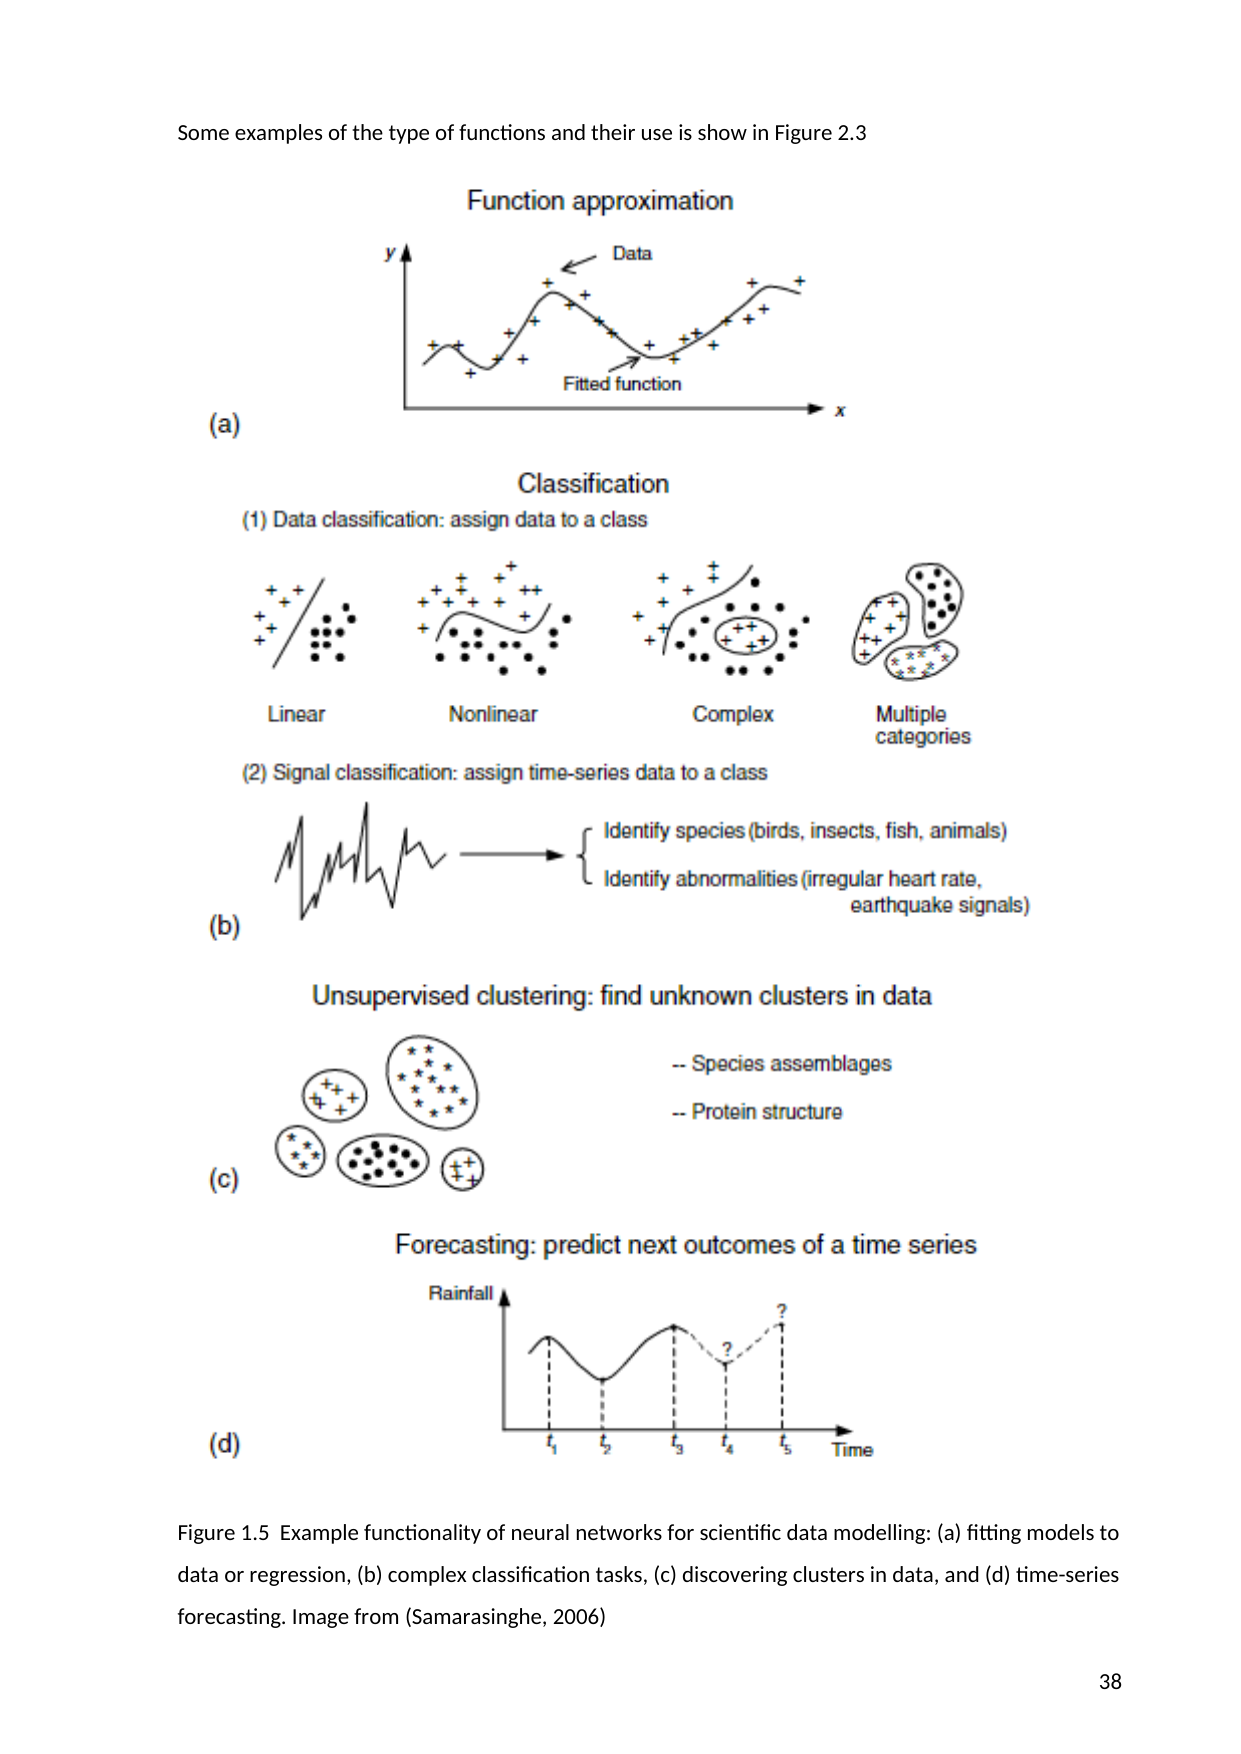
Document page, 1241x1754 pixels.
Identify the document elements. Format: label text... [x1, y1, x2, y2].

picture [177, 160, 1089, 1479]
text Figure 1.5 Example functionality of neural networks for scientific data modelling: (a) fitting models to data or regression, (b) complex classification tasks, (c) discovering clusters in data, and (d) time-series forecasting. Image from (Samarasinghe, 2006) [177, 1518, 1122, 1630]
